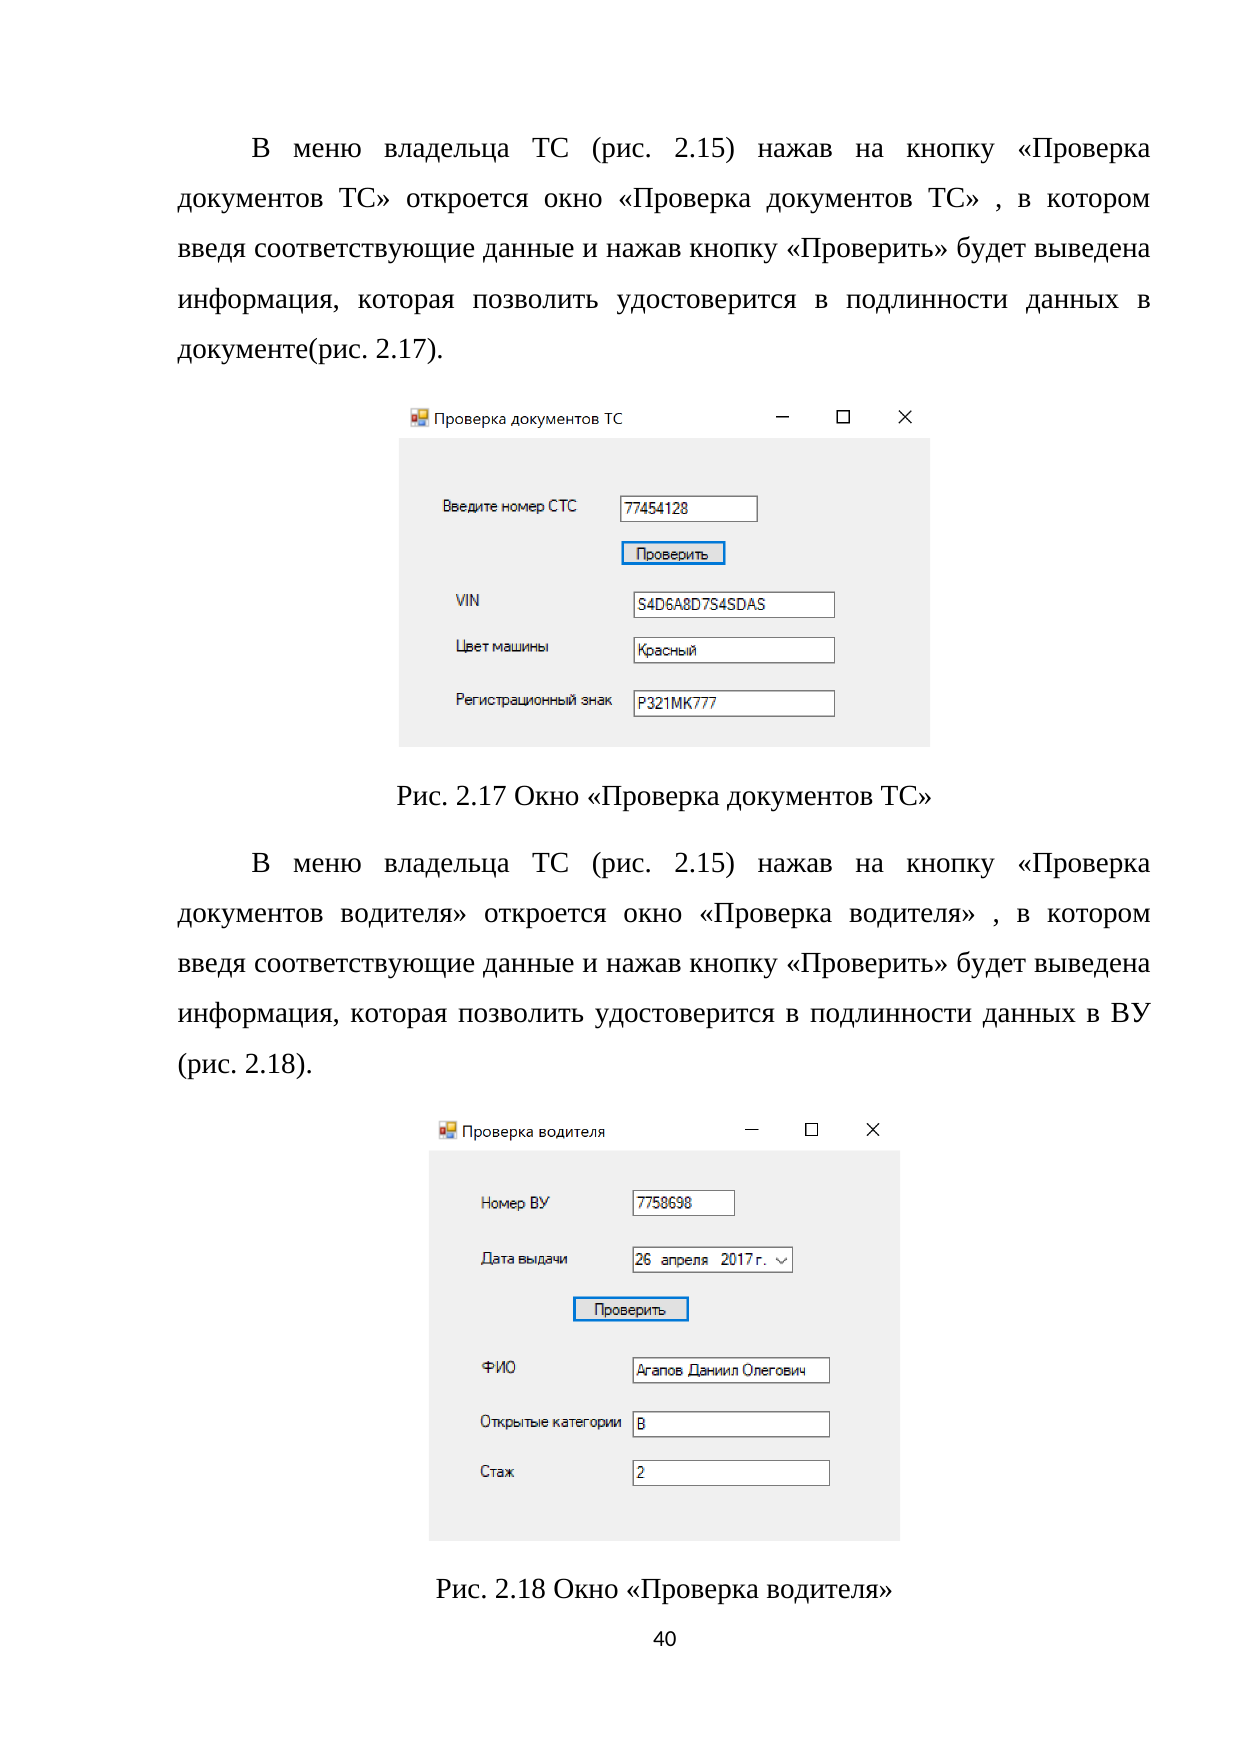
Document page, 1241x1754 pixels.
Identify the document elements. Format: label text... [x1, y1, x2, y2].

text Рис. 2.18 Окно «Проверка водителя» [177, 1571, 1152, 1605]
picture [428, 1112, 901, 1541]
picture [398, 398, 930, 747]
text В меню владельца ТС (рис. 2.15) нажав на кнопку «Проверка документов ТС» откроется окно «Проверка документов ТС» , в котором введя соответствующие данные и нажав кнопку «Проверить» будет выведена информация, которая позволить удостоверится в подлинности данных в документе(рис. 2.17). [177, 130, 1152, 365]
text Рис. 2.17 Окно «Проверка документов ТС» [177, 778, 1152, 811]
text В меню владельца ТС (рис. 2.15) нажав на кнопку «Проверка документов водителя» откроется окно «Проверка водителя» , в котором введя соответствующие данные и нажав кнопку «Проверить» будет выведена информация, которая позволить удостоверится в подлинности данных в ВУ (рис. 2.18). [177, 845, 1152, 1079]
